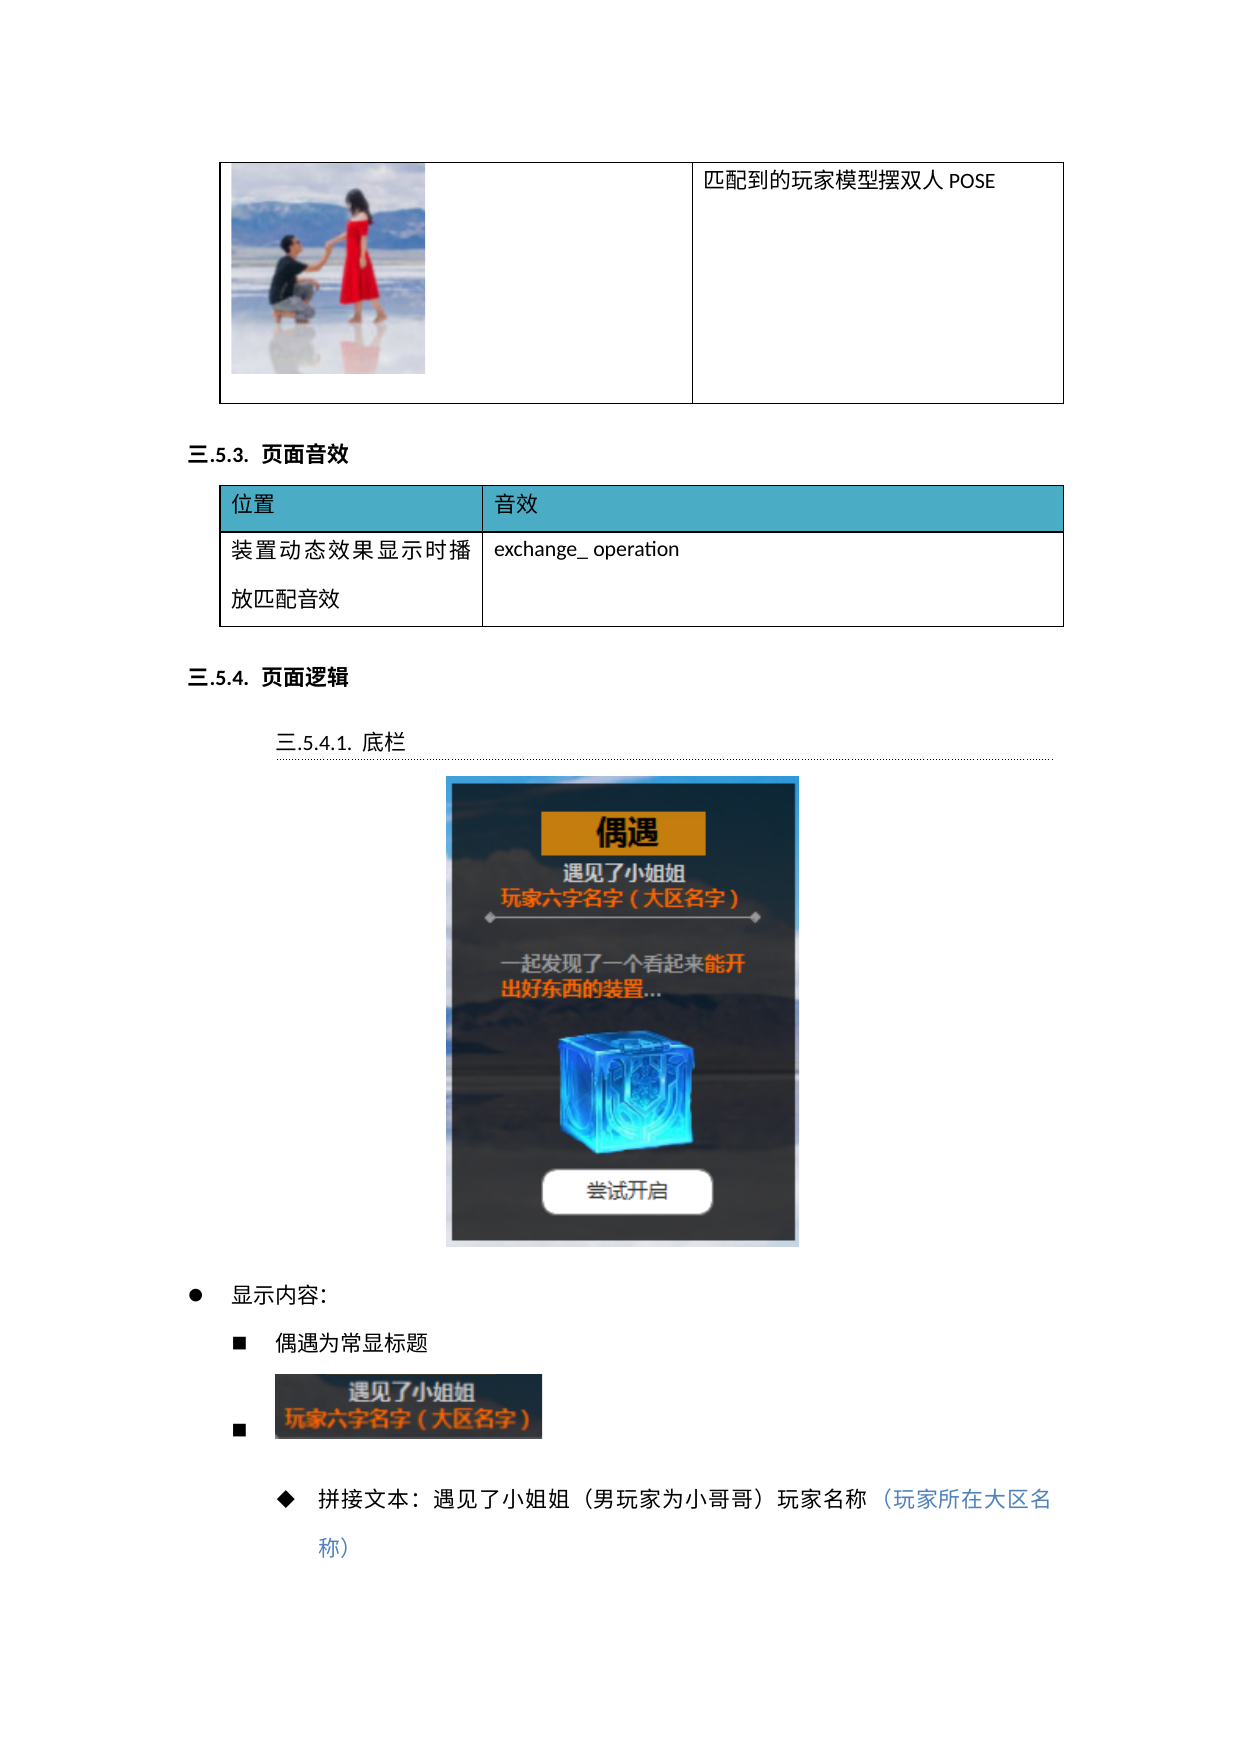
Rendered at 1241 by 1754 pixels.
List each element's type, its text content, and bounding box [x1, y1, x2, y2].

table_cell 装置动态效果显示时播放匹配音效 [221, 533, 482, 626]
picture [275, 1374, 543, 1439]
text 页面音效 [187, 437, 1053, 469]
picture [231, 163, 426, 374]
picture [446, 776, 800, 1247]
table_header 音效 [483, 486, 1063, 531]
table_cell [221, 163, 692, 403]
list 显示内容： [187, 1277, 1053, 1310]
table_cell 匹配到的玩家模型摆双人POSE [693, 163, 1063, 403]
text 页面逻辑 [187, 660, 1053, 692]
table_header 位置 [221, 486, 482, 531]
table_cell exchange_ operation [483, 533, 1063, 626]
list 拼接文本：遇见了小姐姐（男玩家为小哥哥）玩家名称（玩家所在大区名称） [275, 1481, 1053, 1563]
list 偶遇为常显标题 [231, 1326, 1053, 1358]
text 底栏 [275, 725, 1053, 760]
